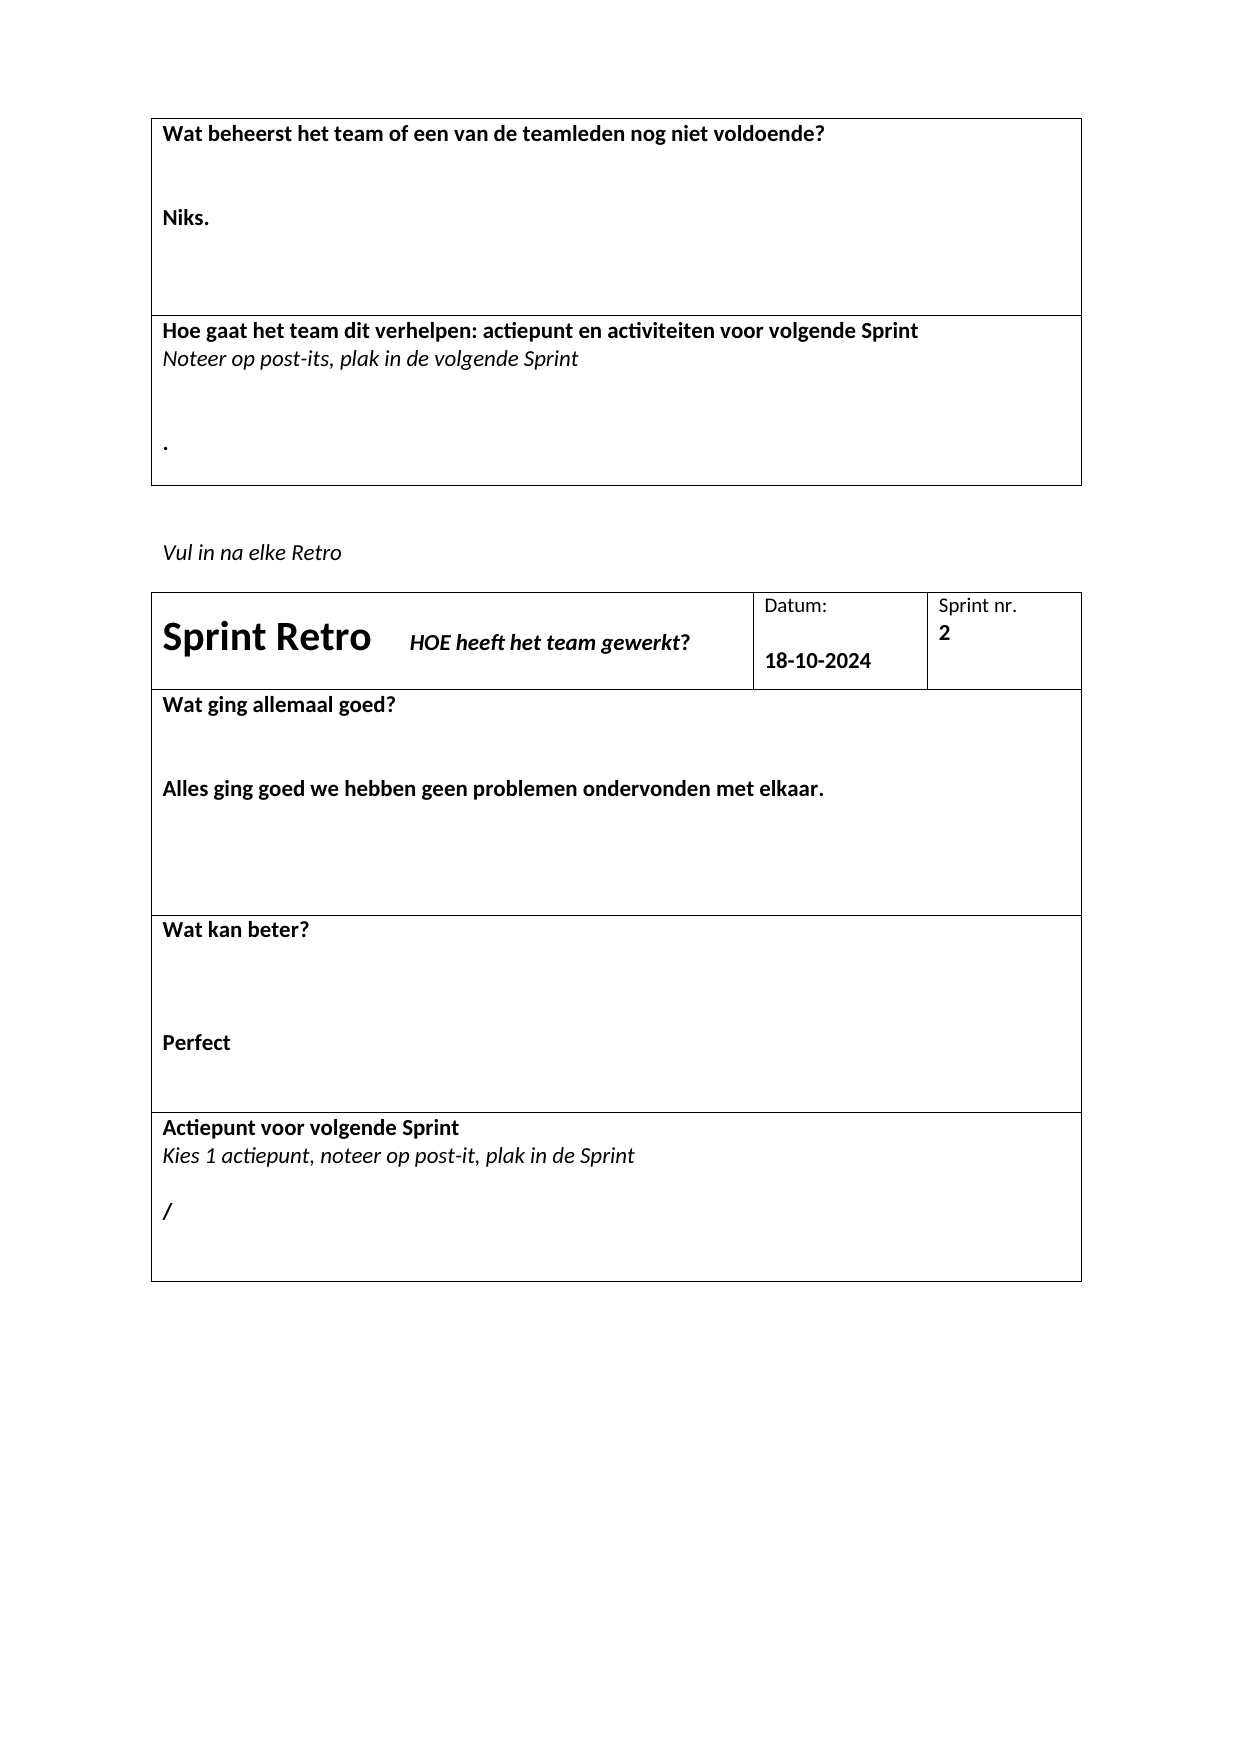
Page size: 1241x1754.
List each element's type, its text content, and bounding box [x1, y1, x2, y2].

table_cell Wat kan beter? Perfect [152, 916, 1081, 1112]
table_header Datum: 18-10-2024 [754, 593, 927, 689]
table_header Sprint nr. 2 [928, 593, 1081, 689]
table_header Sprint Retro HOE heeft het team gewerkt? [152, 593, 753, 689]
table_cell Hoe gaat het team dit verhelpen: actiepunt en activiteiten voor volgende Sprint Noteer op post-its, plak in de volgende Sprint . [152, 316, 1081, 484]
table_cell Actiepunt voor volgende Sprint Kies 1 actiepunt, noteer op post-it, plak in de Sprint / [152, 1113, 1081, 1281]
table_cell Wat beheerst het team of een van de teamleden nog niet voldoende? Niks. [152, 119, 1081, 315]
text Vul in na elke Retro [162, 538, 1107, 567]
table_cell Wat ging allemaal goed? Alles ging goed we hebben geen problemen ondervonden met elkaar. [152, 690, 1081, 914]
